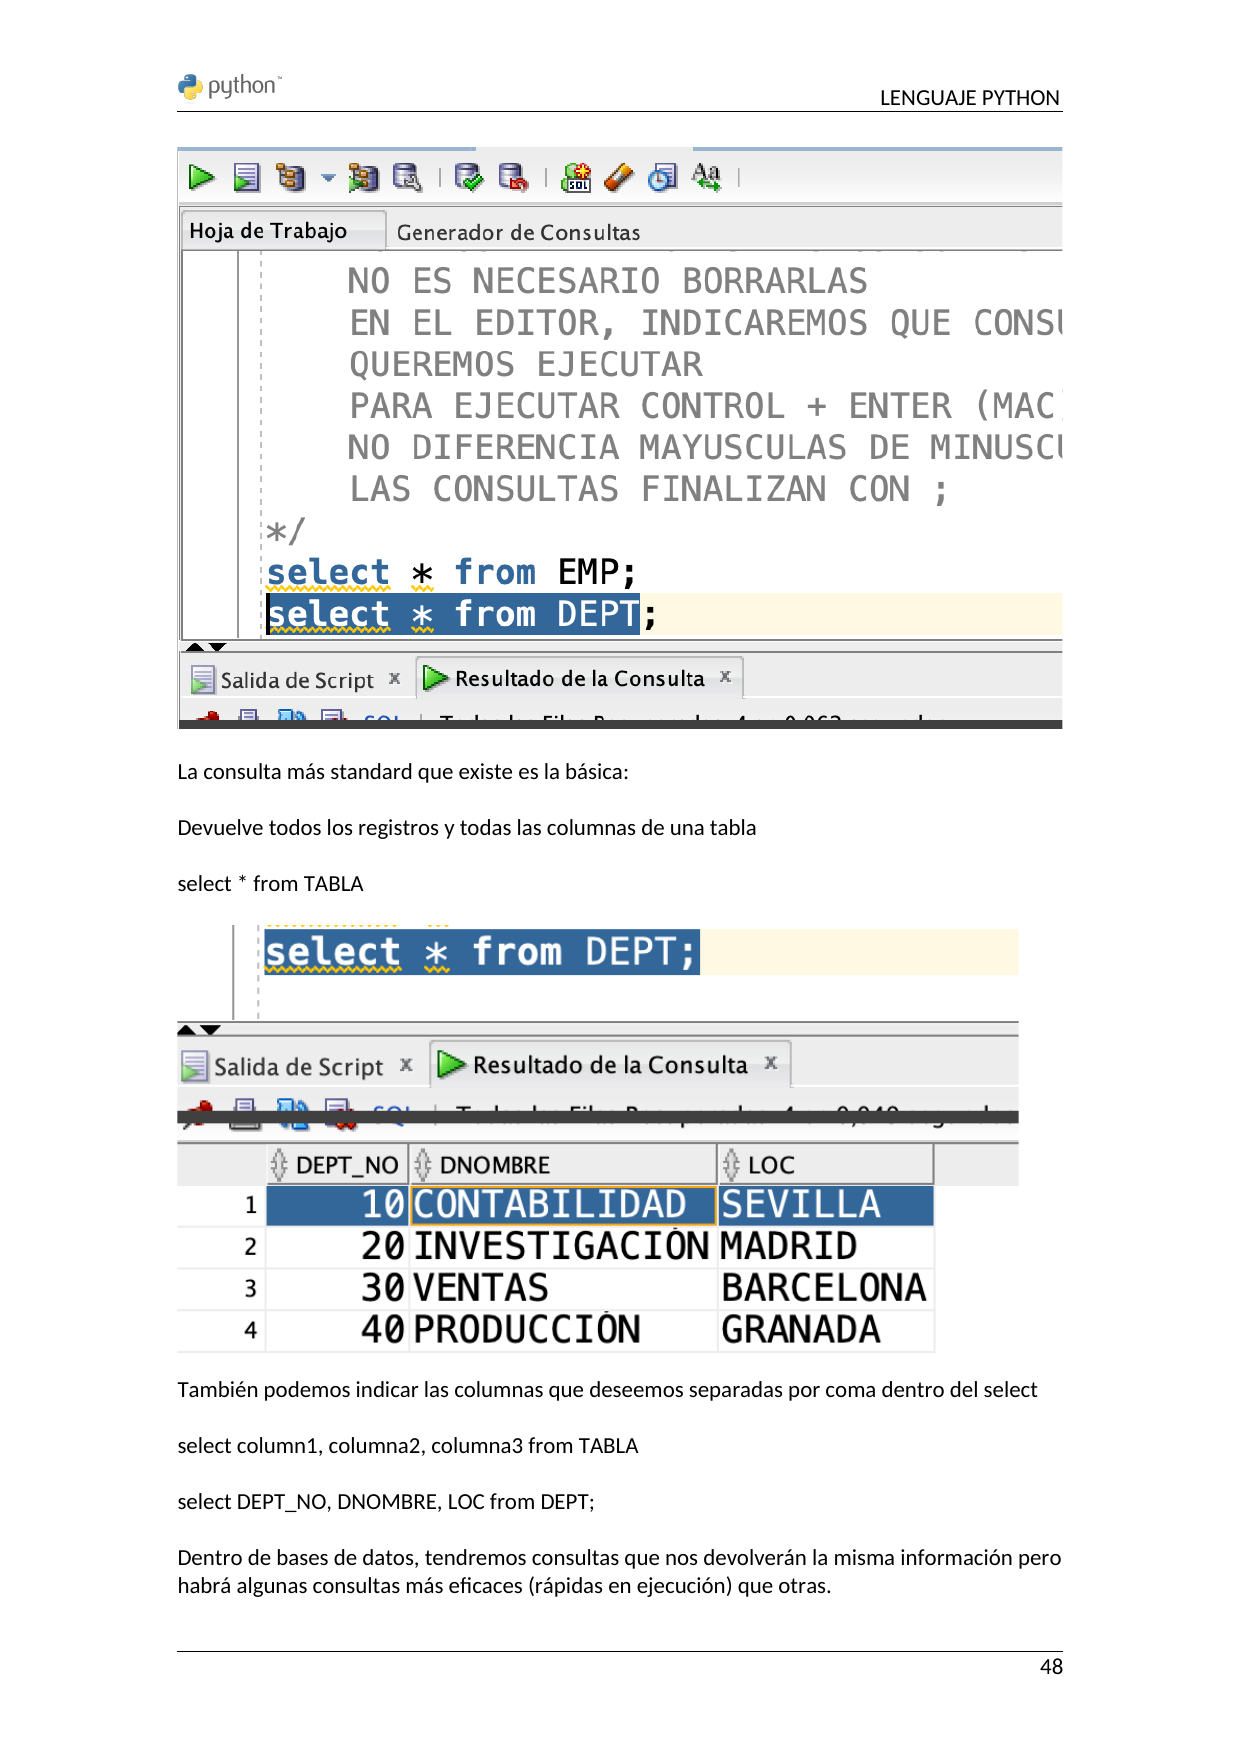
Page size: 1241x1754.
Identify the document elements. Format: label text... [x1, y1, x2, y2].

picture [177, 73, 283, 105]
text select column1, columna2, columna3 from TABLA [177, 1431, 1063, 1459]
text La consulta más standard que existe es la básica: [177, 757, 1063, 785]
text Devuelve todos los registros y todas las columnas de una tabla [177, 813, 1063, 841]
text También podemos indicar las columnas que deseemos separadas por coma dentro del select [177, 1375, 1063, 1403]
picture [177, 925, 1019, 1376]
picture [177, 147, 1063, 729]
text select * from TABLA [177, 869, 1063, 897]
text select DEPT_NO, DNOMBRE, LOC from DEPT; [177, 1487, 1063, 1515]
text Dentro de bases de datos, tendremos consultas que nos devolverán la misma información pero habrá algunas consultas más eficaces (rápidas en ejecución) que otras. [177, 1543, 1063, 1599]
